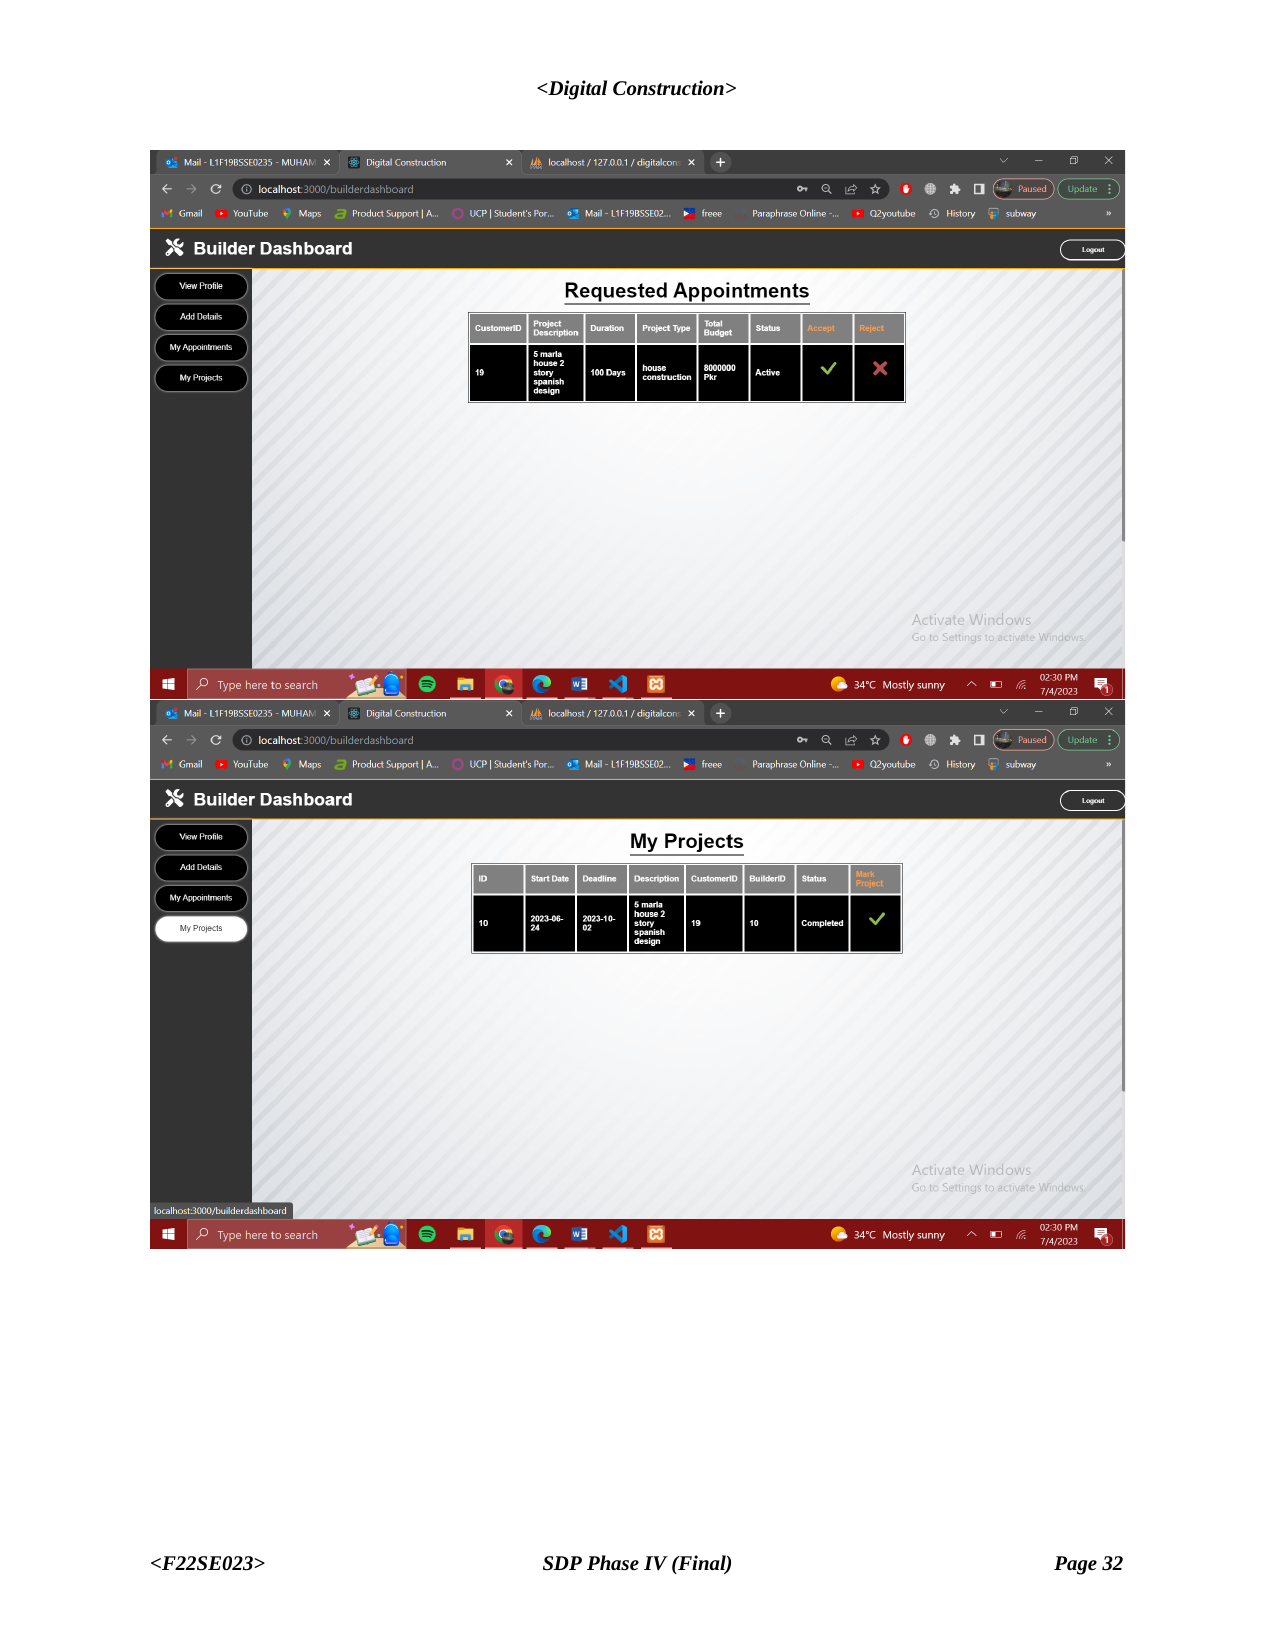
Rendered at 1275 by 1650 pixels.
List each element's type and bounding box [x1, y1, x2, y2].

picture [150, 700, 1125, 1249]
picture [150, 150, 1125, 699]
